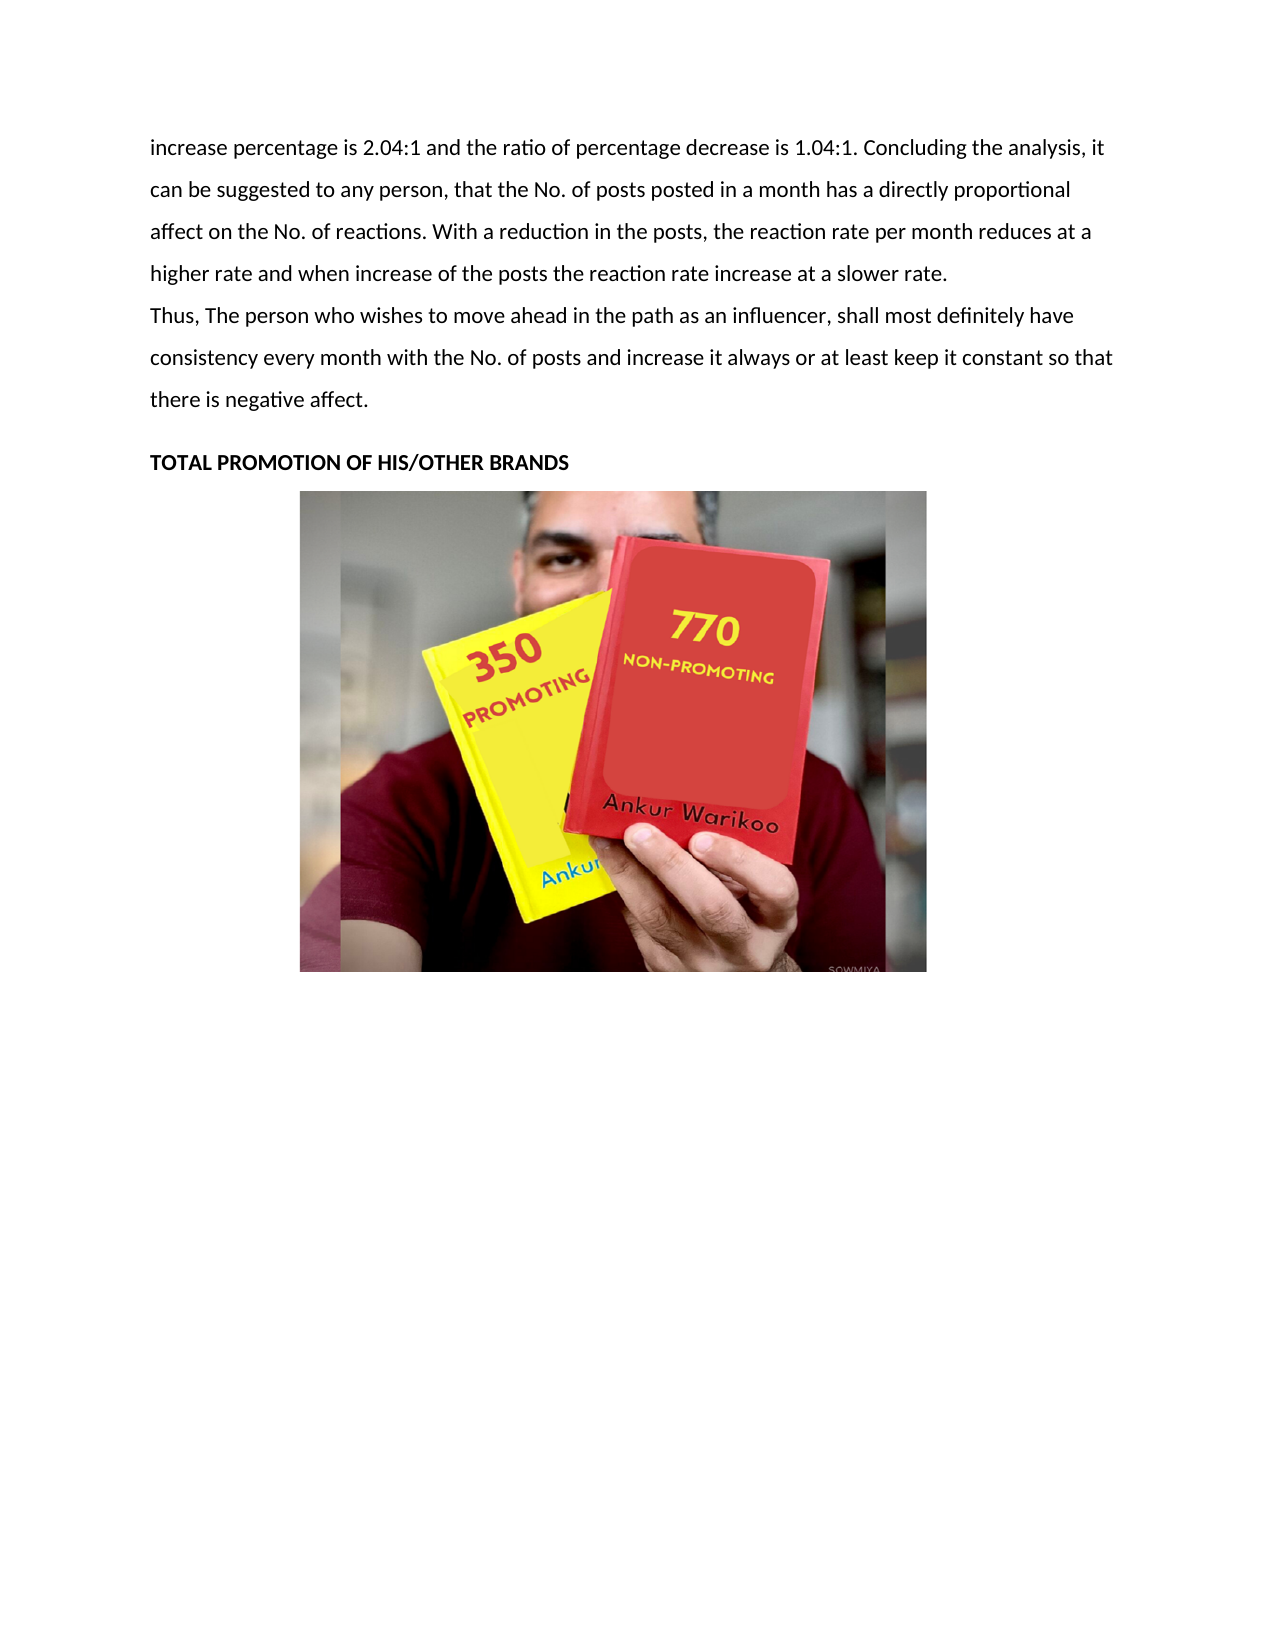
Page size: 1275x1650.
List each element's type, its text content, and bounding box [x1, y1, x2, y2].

picture [150, 491, 1125, 972]
text TOTAL PROMOTION OF HIS/OTHER BRANDS [150, 448, 1125, 491]
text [150, 133, 1125, 413]
